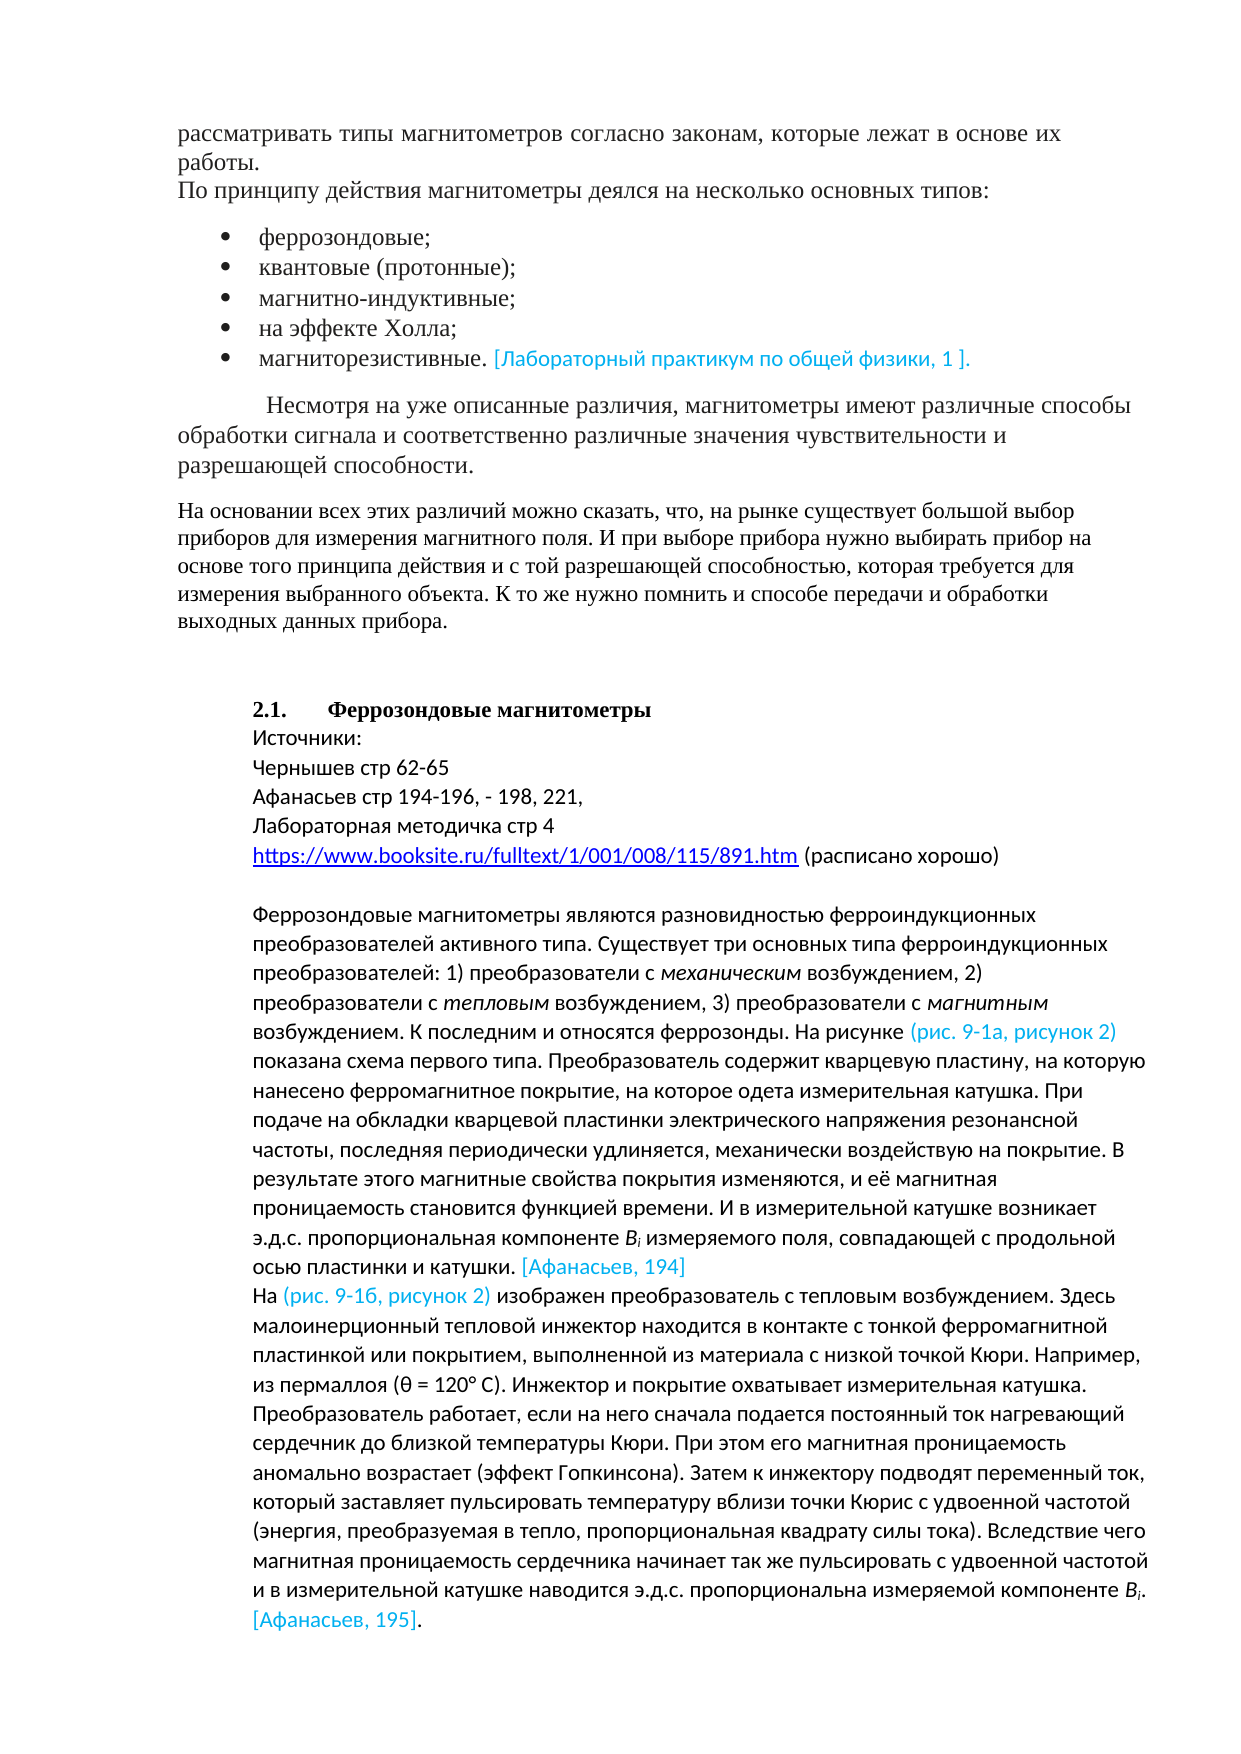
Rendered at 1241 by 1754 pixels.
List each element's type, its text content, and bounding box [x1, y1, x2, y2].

list магниторезистивные. [Лабораторный практикум по общей физики, 1 ]. [221, 343, 1152, 372]
list феррозондовые; [221, 222, 1152, 251]
list Феррозондовые магнитометры являются разновидностью ферроиндукционных преобразователей активного типа. Существует три основных типа ферроиндукционных преобразователей: 1) преобразователи с механическим возбуждением, 2) преобразователи с тепловым возбуждением, 3) преобразователи с магнитным возбуждением. К последним и относятся феррозонды. На рисунке (рис. 9-1а, рисунок 2) показана схема первого типа. Преобразователь содержит кварцевую пластину, на которую нанесено ферромагнитное покрытие, на которое одета измерительная катушка. При подаче на обкладки кварцевой пластинки электрического напряжения резонансной частоты, последняя периодически удлиняется, механически воздействую на покрытие. В результате этого магнитные свойства покрытия изменяются, и её магнитная проницаемость становится функцией времени. И в измерительной катушке возникает э.д.с. пропорциональная компоненте Bi измеряемого поля, совпадающей с продольной осью пластинки и катушки. [Афанасьев, 194] [252, 900, 1152, 1280]
list Источники: Чернышев стр 62-65 [252, 723, 1152, 781]
text На основании всех этих различий можно сказать, что, на рынке существует большой выбор приборов для измерения магнитного поля. И при выборе прибора нужно выбирать прибор на основе того принципа действия и с той разрешающей способностью, которая требуется для измерения выбранного объекта. К то же нужно помнить и способе передачи и обработки выходных данных прибора. [177, 497, 1152, 634]
list на эффекте Холла; [221, 313, 1152, 341]
text По принципу действия магнитометры деялся на несколько основных типов: [177, 176, 1152, 204]
list квантовые (протонные); [221, 252, 1152, 281]
list https://www.booksite.ru/fulltext/1/001/008/115/891.htm (расписано хорошо) [252, 841, 1152, 869]
list магнитно-индуктивные; [221, 283, 1152, 311]
list Афанасьев стр 194-196, - 198, 221, [252, 782, 1152, 810]
list Феррозондовые магнитометры [252, 696, 1152, 722]
list Лабораторная методичка стр 4 [252, 812, 1152, 839]
list На (рис. 9-1б, рисунок 2) изображен преобразователь с тепловым возбуждением. Здесь малоинерционный тепловой инжектор находится в контакте с тонкой ферромагнитной пластинкой или покрытием, выполненной из материала с низкой точкой Кюри. Например, из пермаллоя (θ = 120° С). Инжектор и покрытие охватывает измерительная катушка. Преобразователь работает, если на него сначала подается постоянный ток нагревающий сердечник до близкой температуры Кюри. При этом его магнитная проницаемость аномально возрастает (эффект Гопкинсона). Затем к инжектору подводят переменный ток, который заставляет пульсировать температуру вблизи точки Кюрис с удвоенной частотой (энергия, преобразуемая в тепло, пропорциональная квадрату силы тока). Вследствие чего магнитная проницаемость сердечника начинает так же пульсировать с удвоенной частотой и в измерительной катушке наводится э.д.с. пропорциональна измеряемой компоненте Bi. [Афанасьев, 195]. [252, 1282, 1152, 1633]
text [177, 118, 1062, 176]
text Несмотря на уже описанные различия, магнитометры имеют различные способы обработки сигнала и соответственно различные значения чувствительности и разрешающей способности. [177, 390, 1152, 479]
